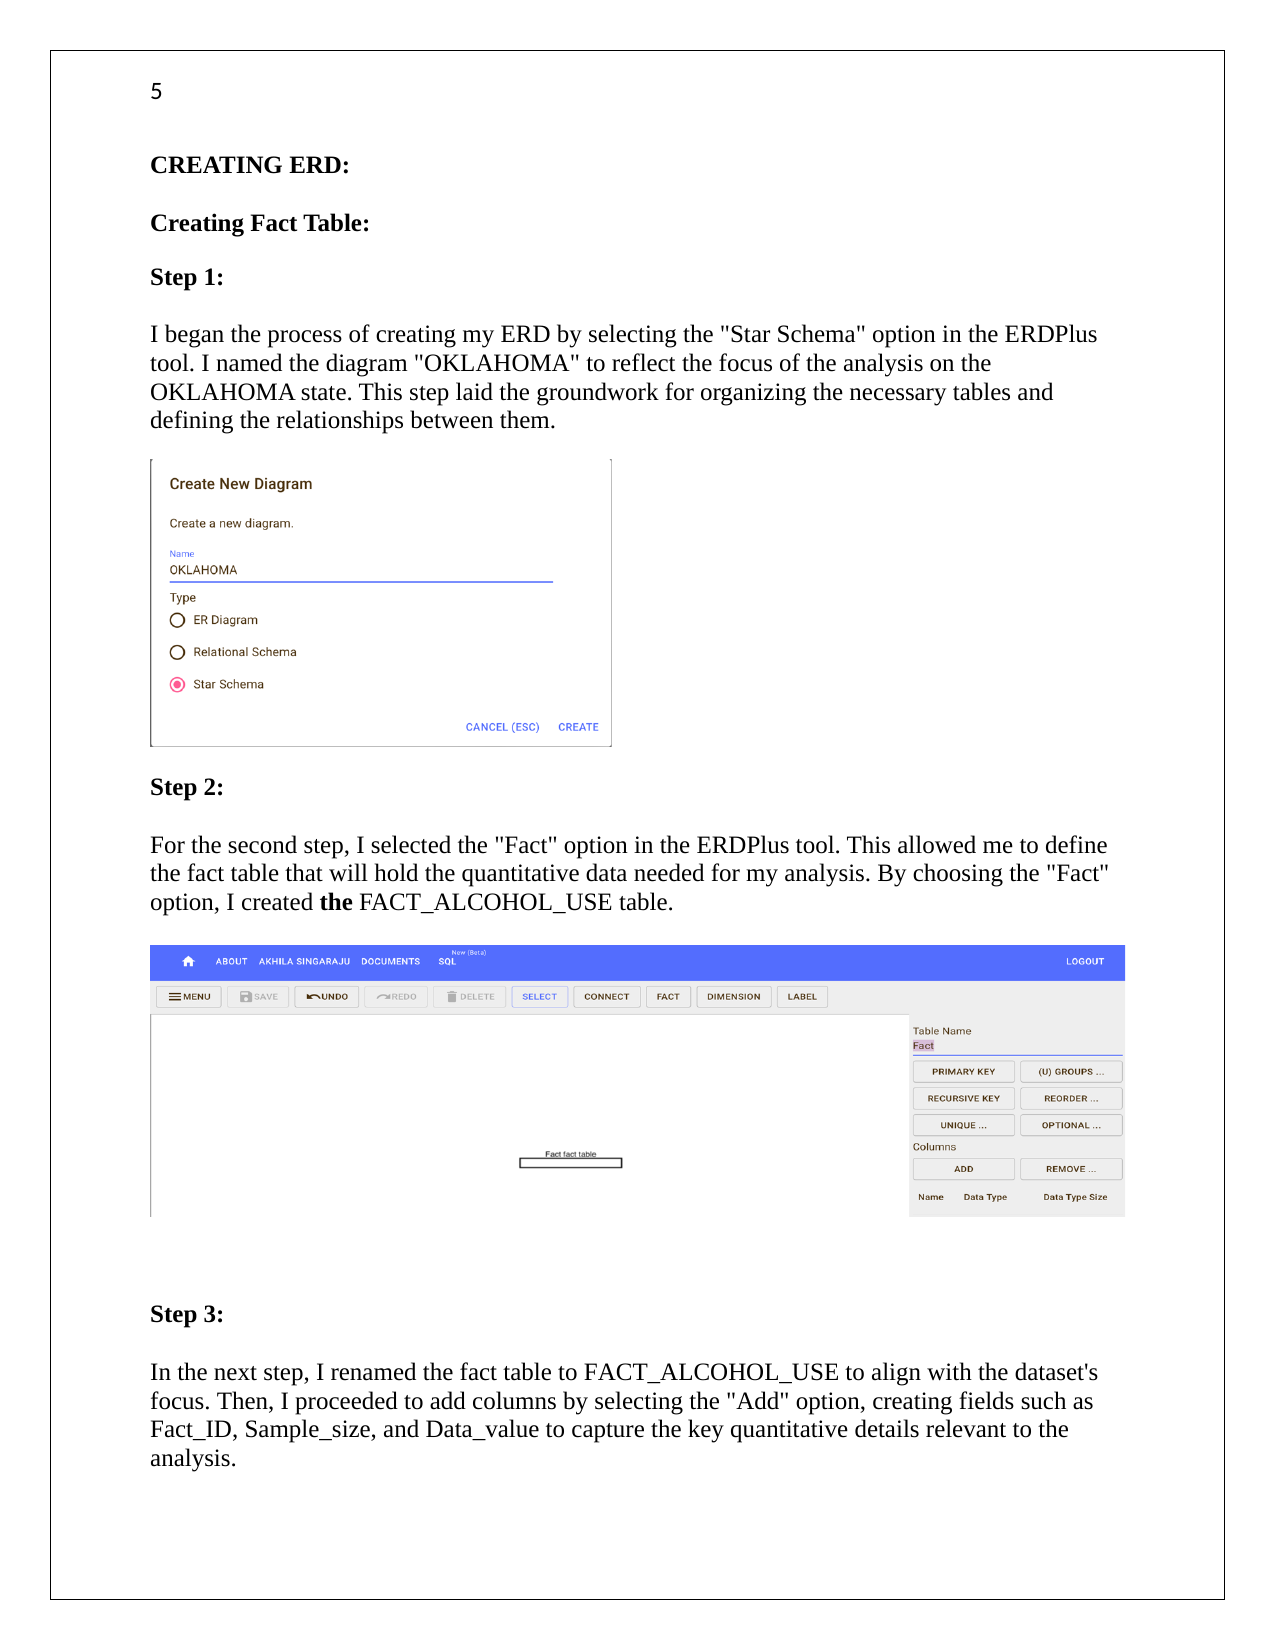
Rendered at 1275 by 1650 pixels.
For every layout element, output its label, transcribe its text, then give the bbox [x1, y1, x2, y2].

text In the next step, I renamed the fact table to FACT_ALCOHOL_USE to align with the dataset's focus. Then, I proceeded to add columns by selecting the "Add" option, creating fields such as Fact_ID, Sample_size, and Data_value to capture the key quantitative details relevant to the analysis. [150, 1357, 1125, 1472]
text Step 3: [150, 1299, 1125, 1328]
picture [150, 945, 1125, 1217]
text Step 2: [150, 772, 1125, 801]
text Step 1: I began the process of creating my ERD by selecting the "Star Schema" option in the ERDPlus tool. I named the diagram "OKLAHOMA" to reflect the focus of the analysis on the OKLAHOMA state. This step laid the groundwork for organizing the necessary tables and defining the relationships between them. [150, 262, 1125, 434]
picture [150, 459, 612, 747]
text Creating Fact Table: [150, 208, 1125, 237]
text For the second step, I selected the "Fact" option in the ERDPlus tool. This allowed me to define the fact table that will hold the quantitative data needed for my analysis. By choosing the "Fact" option, I created the FACT_ALCOHOL_USE table. [150, 830, 1125, 916]
text CREATING ERD: [150, 150, 1125, 179]
